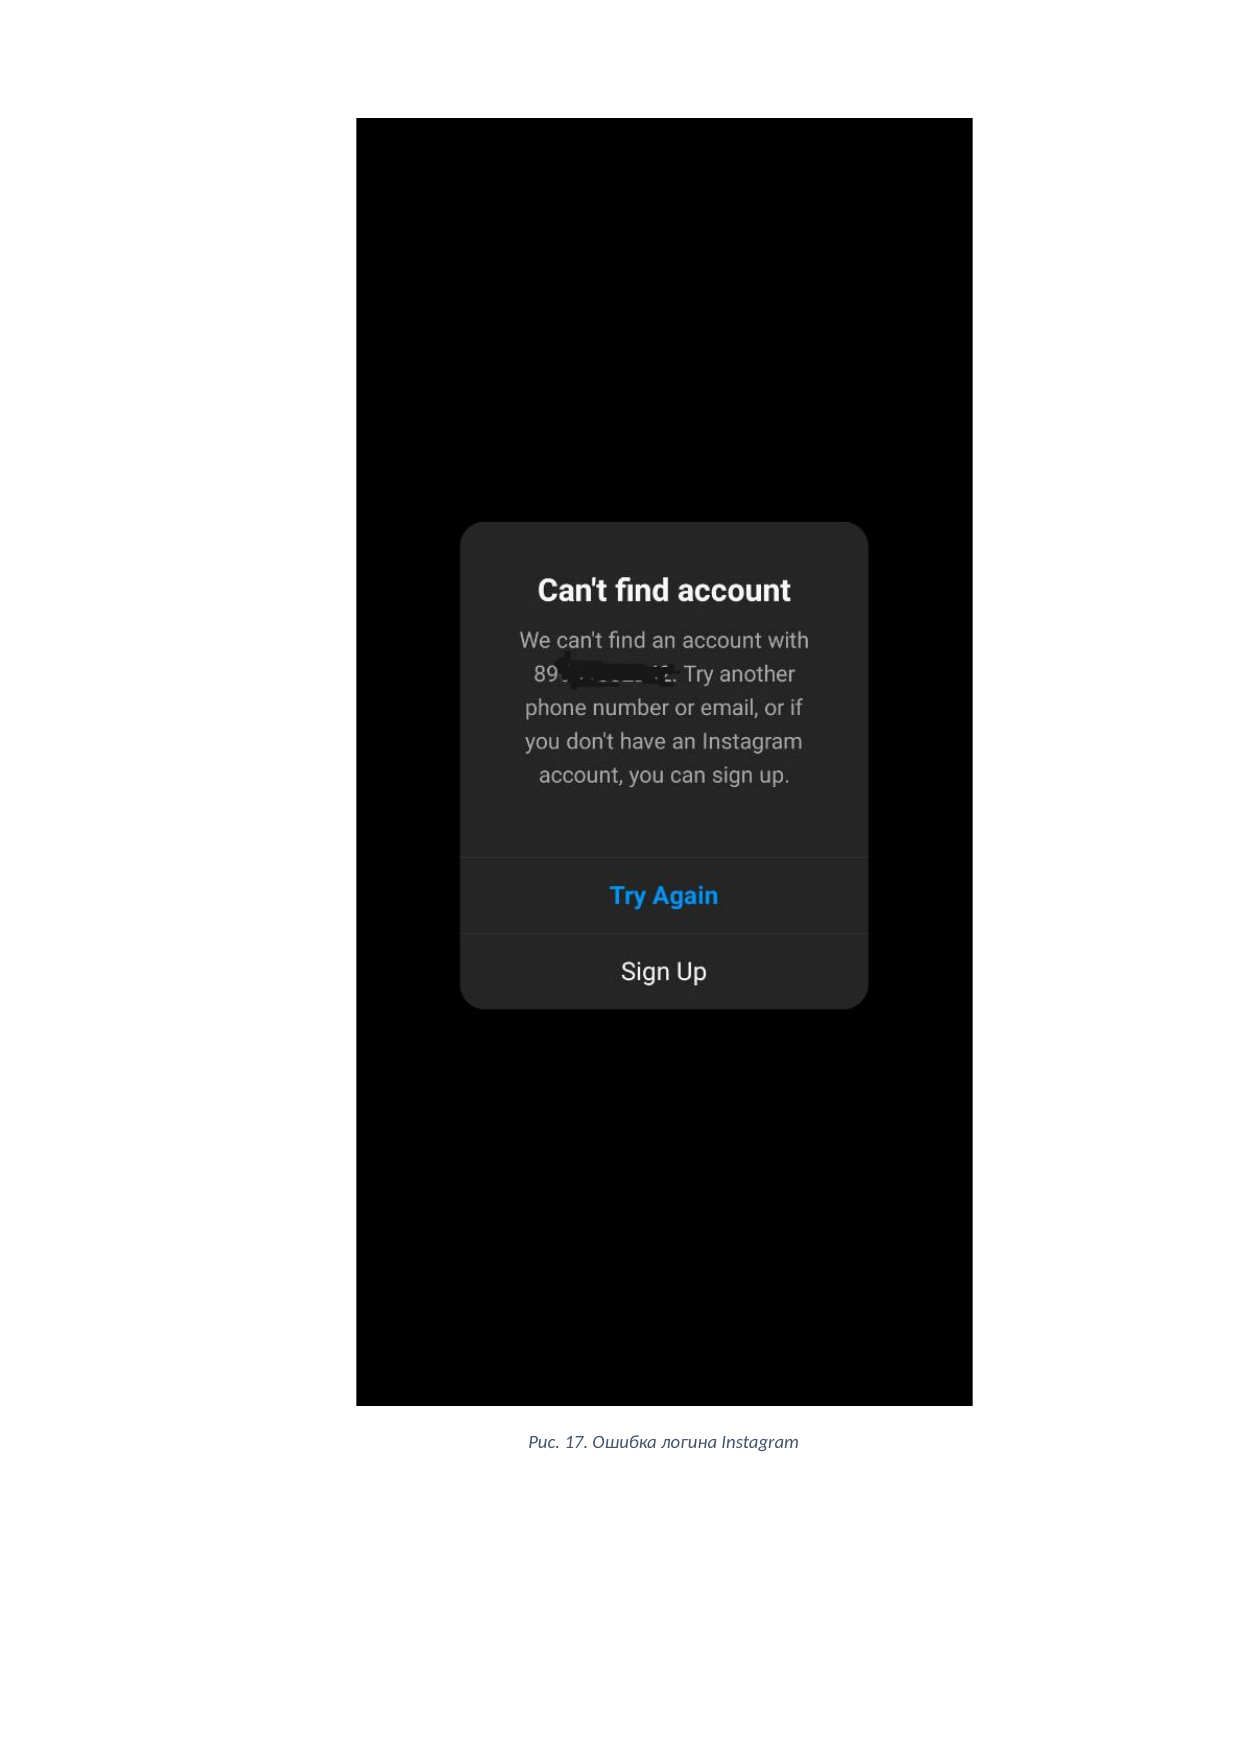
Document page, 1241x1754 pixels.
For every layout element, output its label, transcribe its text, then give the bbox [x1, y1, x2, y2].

picture [356, 118, 973, 1406]
text Рис. 17. Ошибка логина Instagram [177, 1431, 1152, 1453]
